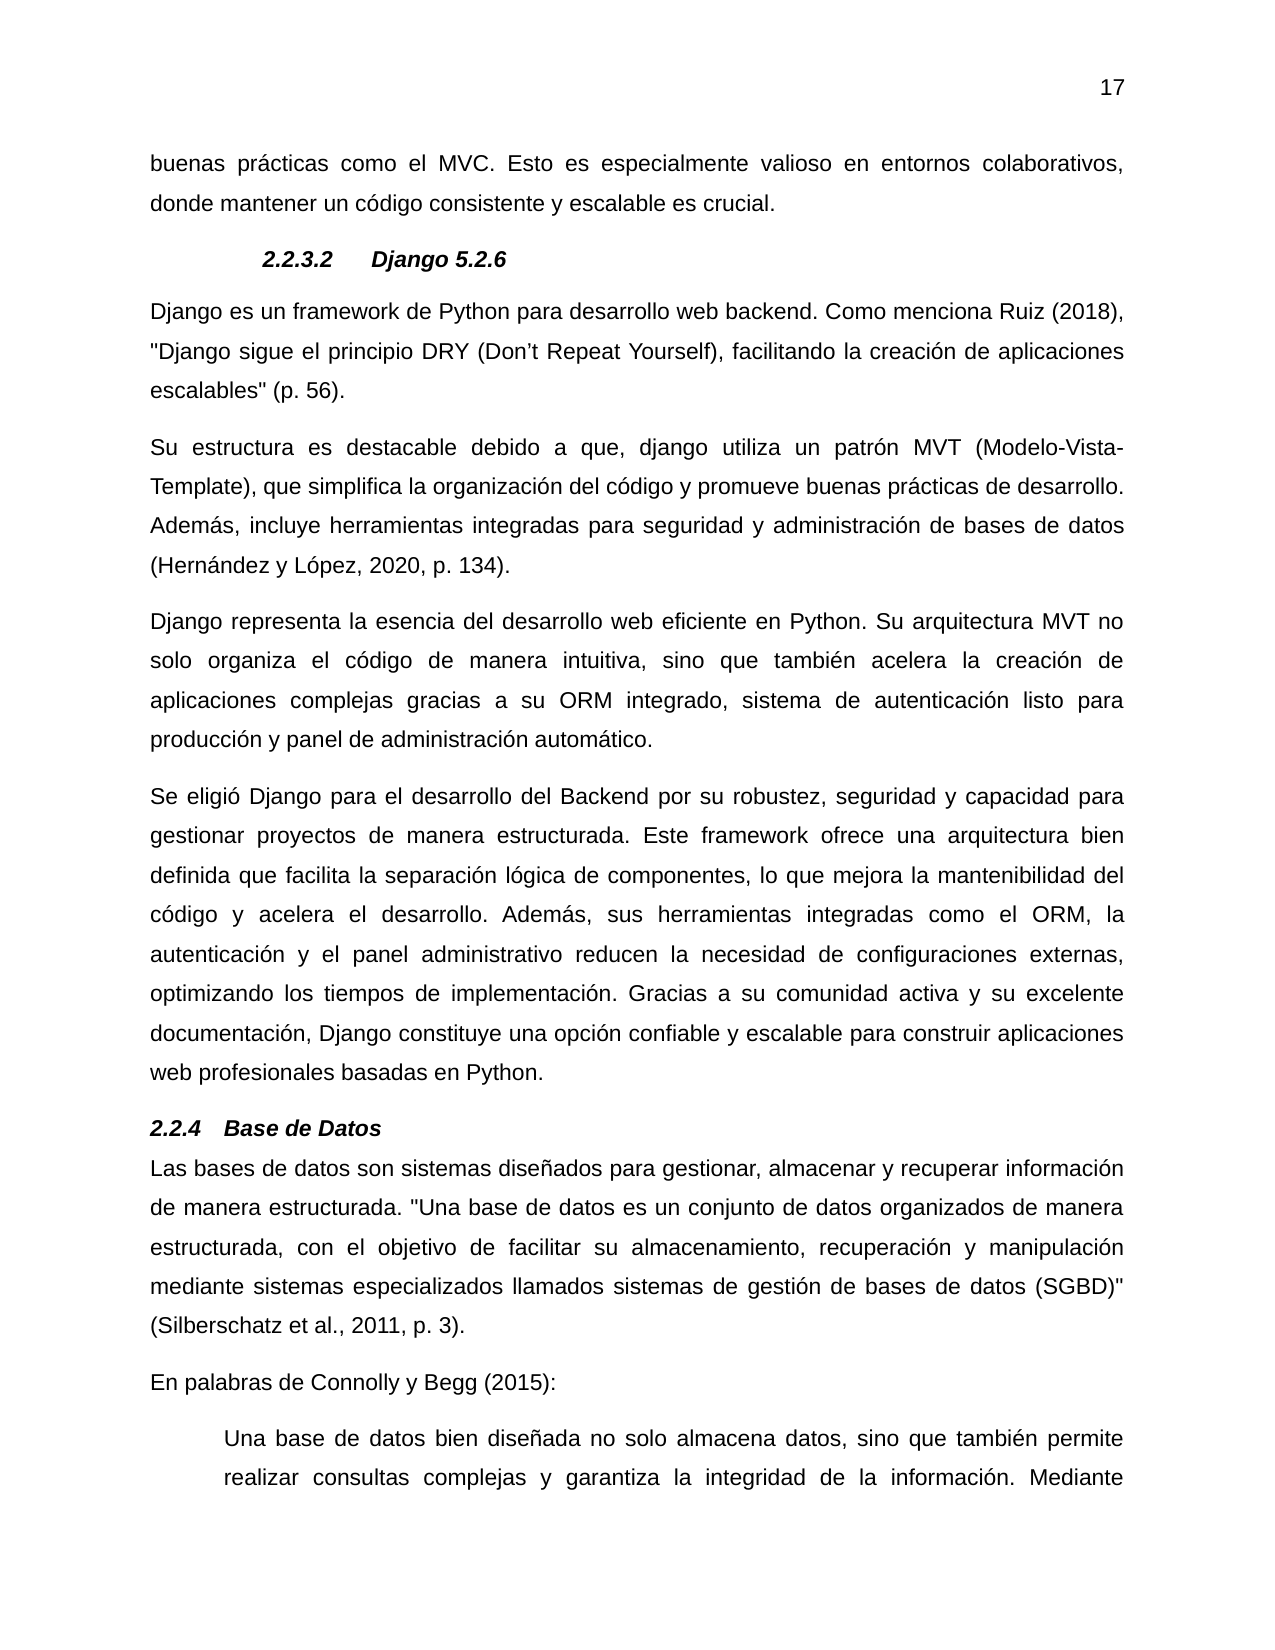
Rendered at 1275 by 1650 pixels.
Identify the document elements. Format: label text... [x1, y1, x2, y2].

text Se eligió Django para el desarrollo del Backend por su robustez, seguridad y capacidad para gestionar proyectos de manera estructurada. Este framework ofrece una arquitectura bien definida que facilita la separación lógica de componentes, lo que mejora la mantenibilidad del código y acelera el desarrollo. Además, sus herramientas integradas como el ORM, la autenticación y el panel administrativo reducen la necesidad de configuraciones externas, optimizando los tiempos de implementación. Gracias a su comunidad activa y su excelente documentación, Django constituye una opción confiable y escalable para construir aplicaciones web profesionales basadas en Python. [150, 783, 1125, 1085]
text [224, 1425, 1125, 1491]
text Su estructura es destacable debido a que, django utiliza un patrón MVT (Modelo-Vista-Template), que simplifica la organización del código y promueve buenas prácticas de desarrollo. Además, incluye herramientas integradas para seguridad y administración de bases de datos (Hernández y López, 2020, p. 134). [150, 433, 1125, 578]
subtitle Django 5.2.6 [262, 246, 1125, 272]
text Django representa la esencia del desarrollo web eficiente en Python. Su arquitectura MVT no solo organiza el código de manera intuitiva, sino que también acelera la creación de aplicaciones complejas gracias a su ORM integrado, sistema de autenticación listo para producción y panel de administración automático. [150, 608, 1125, 753]
text Django es un framework de Python para desarrollo web backend. Como menciona Ruiz (2018), "Django sigue el principio DRY (Don’t Repeat Yourself), facilitando la creación de aplicaciones escalables" (p. 56). [150, 298, 1125, 404]
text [150, 150, 1125, 216]
subtitle Base de Datos [150, 1115, 1125, 1141]
text Las bases de datos son sistemas diseñados para gestionar, almacenar y recuperar información de manera estructurada. "Una base de datos es un conjunto de datos organizados de manera estructurada, con el objetivo de facilitar su almacenamiento, recuperación y manipulación mediante sistemas especializados llamados sistemas de gestión de bases de datos (SGBD)" (Silberschatz et al., 2011, p. 3). [150, 1154, 1125, 1339]
text En palabras de Connolly y Begg (2015): [150, 1369, 1125, 1395]
